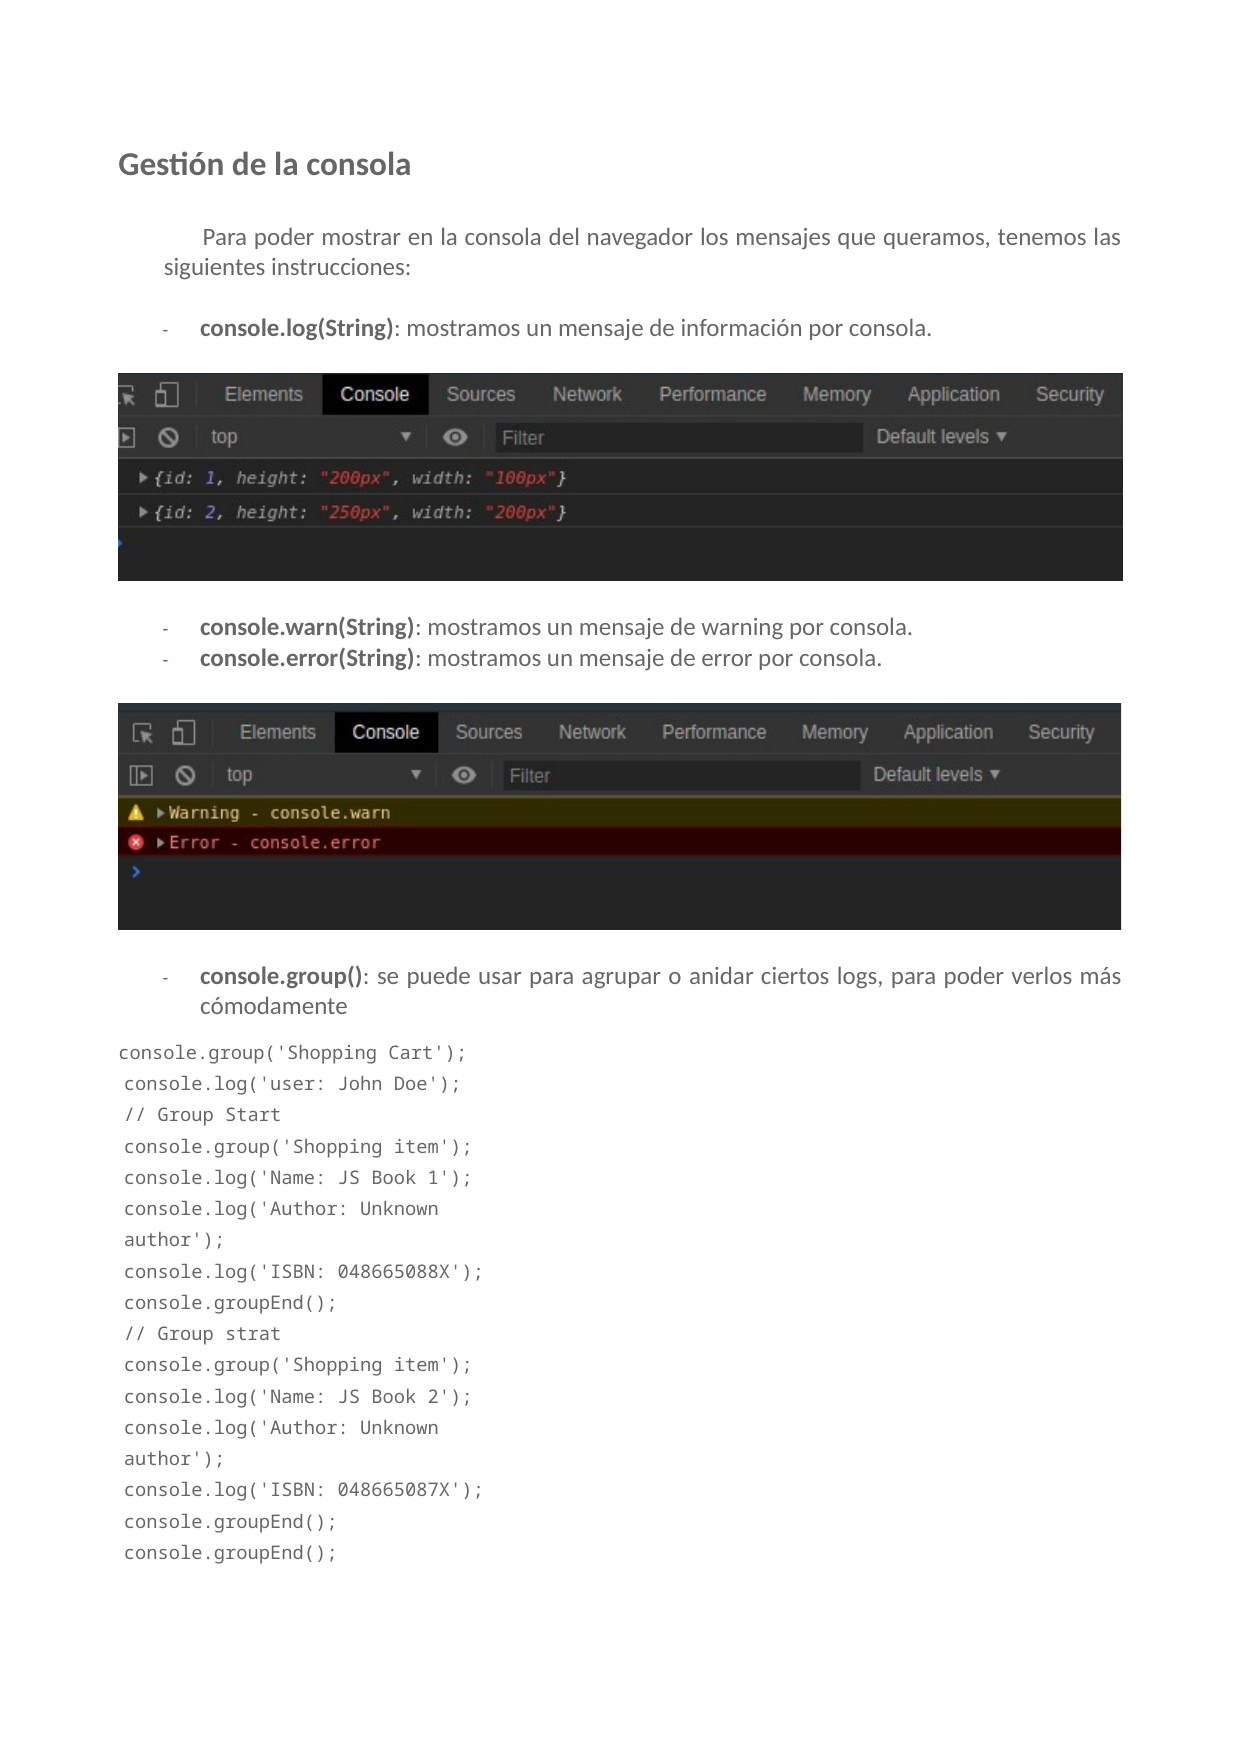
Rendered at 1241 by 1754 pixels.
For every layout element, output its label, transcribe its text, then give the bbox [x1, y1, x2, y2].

list console.warn(String): mostramos un mensaje de warning por consola. [162, 612, 1123, 642]
picture [118, 703, 1122, 930]
list console.group(): se puede usar para agrupar o anidar ciertos logs, para poder verlos más cómodamente [162, 960, 1123, 1021]
list console.log(String): mostramos un mensaje de información por consola. [162, 312, 1123, 343]
text Para poder mostrar en la consola del navegador los mensajes que queramos, tenemos las siguientes instrucciones: [163, 221, 1123, 282]
picture [118, 373, 1123, 581]
list console.error(String): mostramos un mensaje de error por consola. [162, 642, 1123, 673]
table_header [118, 1021, 1096, 1565]
subtitle Gestión de la consola [118, 143, 1123, 184]
